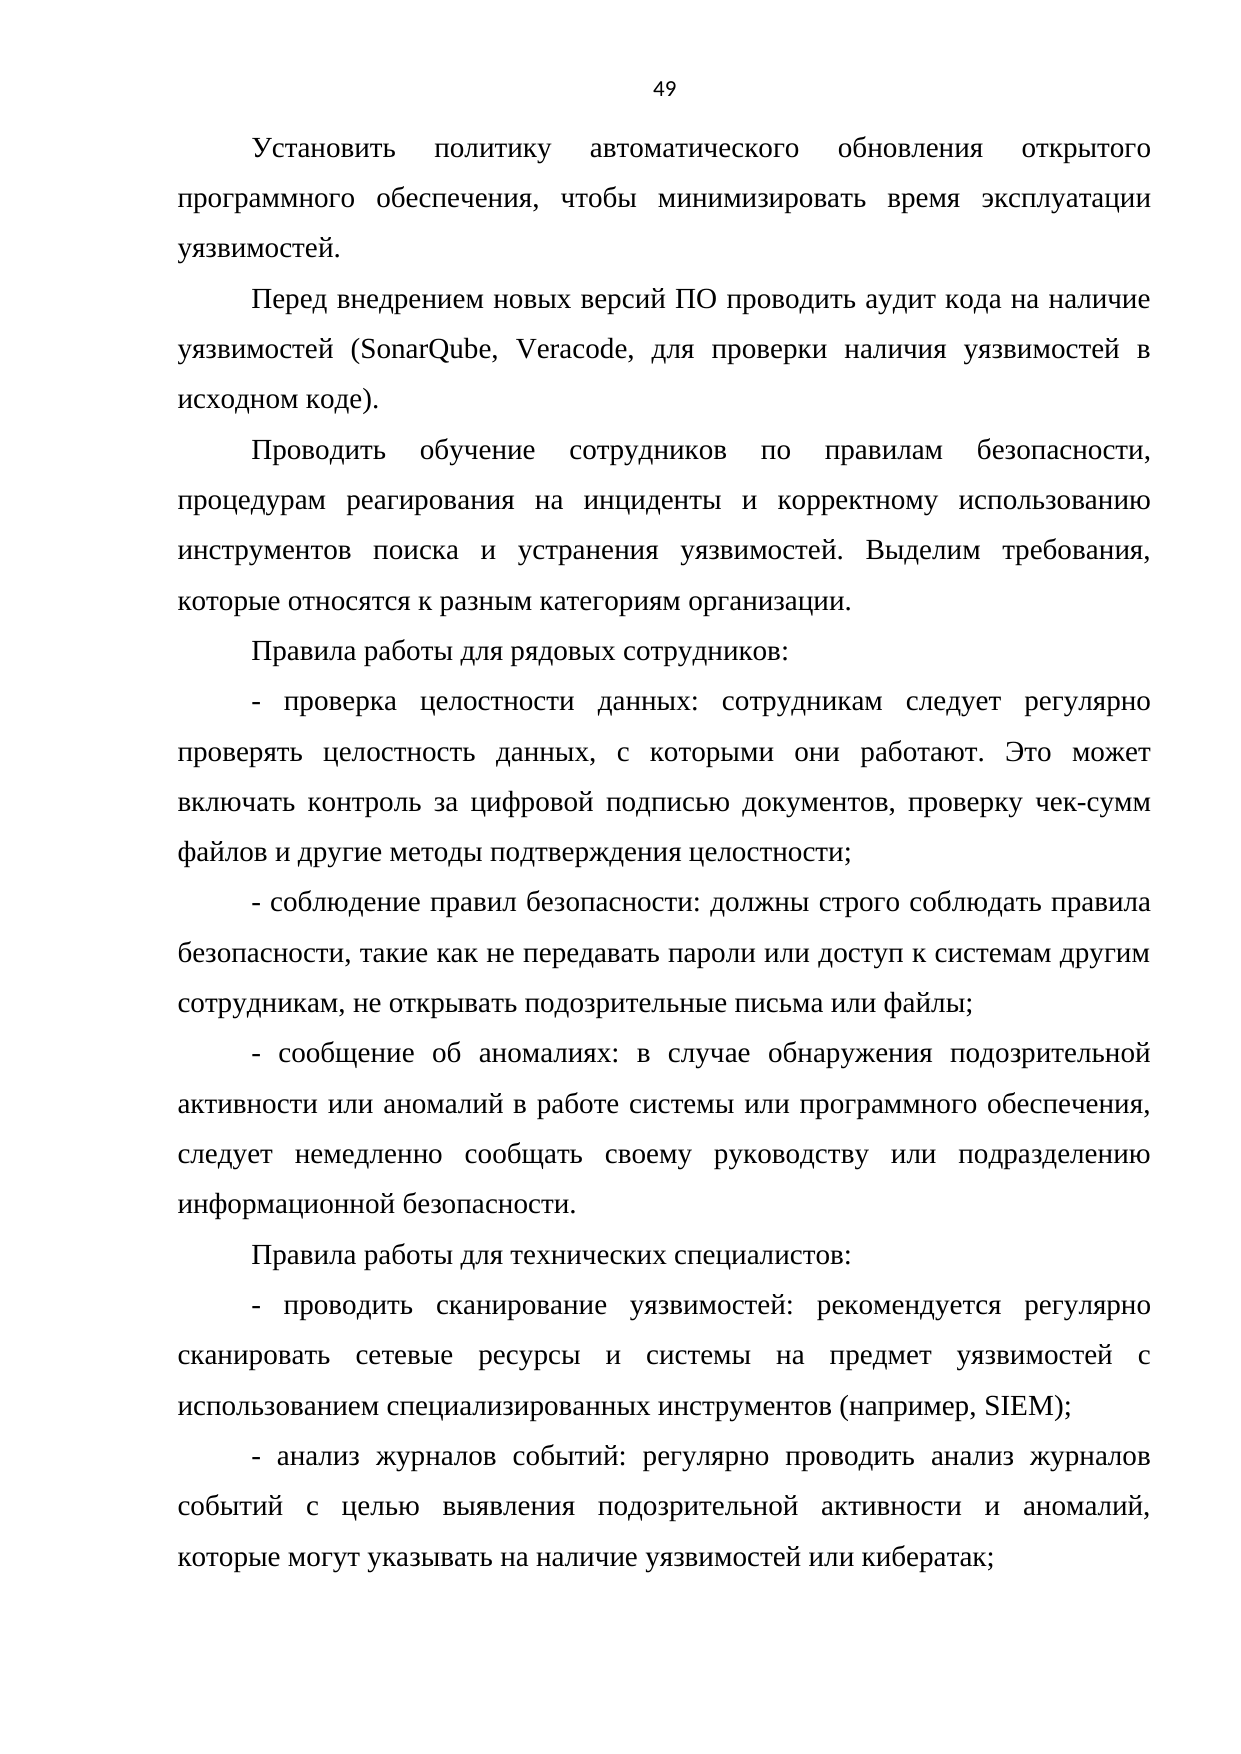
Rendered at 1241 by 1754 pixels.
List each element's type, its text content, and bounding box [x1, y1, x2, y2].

text - cообщение об аномалиях: в случае обнаружения подозрительной активности или аномалий в работе системы или программного обеспечения, следует немедленно сообщать своему руководству или подразделению информационной безопасности. [177, 1036, 1152, 1220]
text Проводить обучение сотрудников по правилам безопасности, процедурам реагирования на инциденты и корректному использованию инструментов поиска и устранения уязвимостей. Выделим требования, которые относятся к разным категориям организации. [177, 432, 1152, 616]
text Правила работы для технических специалистов: [177, 1237, 1152, 1270]
text Перед внедрением новых версий ПО проводить аудит кода на наличие уязвимостей (SonarQube, Veracode, для проверки наличия уязвимостей в исходном коде). [177, 281, 1152, 415]
text Установить политику автоматического обновления открытого программного обеспечения, чтобы минимизировать время эксплуатации уязвимостей. [177, 130, 1152, 264]
text Правила работы для рядовых сотрудников: [177, 633, 1152, 667]
text - проверка целостности данных: сотрудникам следует регулярно проверять целостность данных, с которыми они работают. Это может включать контроль за цифровой подписью документов, проверку чек-сумм файлов и другие методы подтверждения целостности; [177, 683, 1152, 868]
text - анализ журналов событий: регулярно проводить анализ журналов событий с целью выявления подозрительной активности и аномалий, которые могут указывать на наличие уязвимостей или кибератак; [177, 1438, 1152, 1572]
text - соблюдение правил безопасности: должны строго соблюдать правила безопасности, такие как не передавать пароли или доступ к системам другим сотрудникам, не открывать подозрительные письма или файлы; [177, 884, 1152, 1019]
text - проводить сканирование уязвимостей: рекомендуется регулярно сканировать сетевые ресурсы и системы на предмет уязвимостей с использованием специализированных инструментов (например, SIEM); [177, 1287, 1152, 1421]
